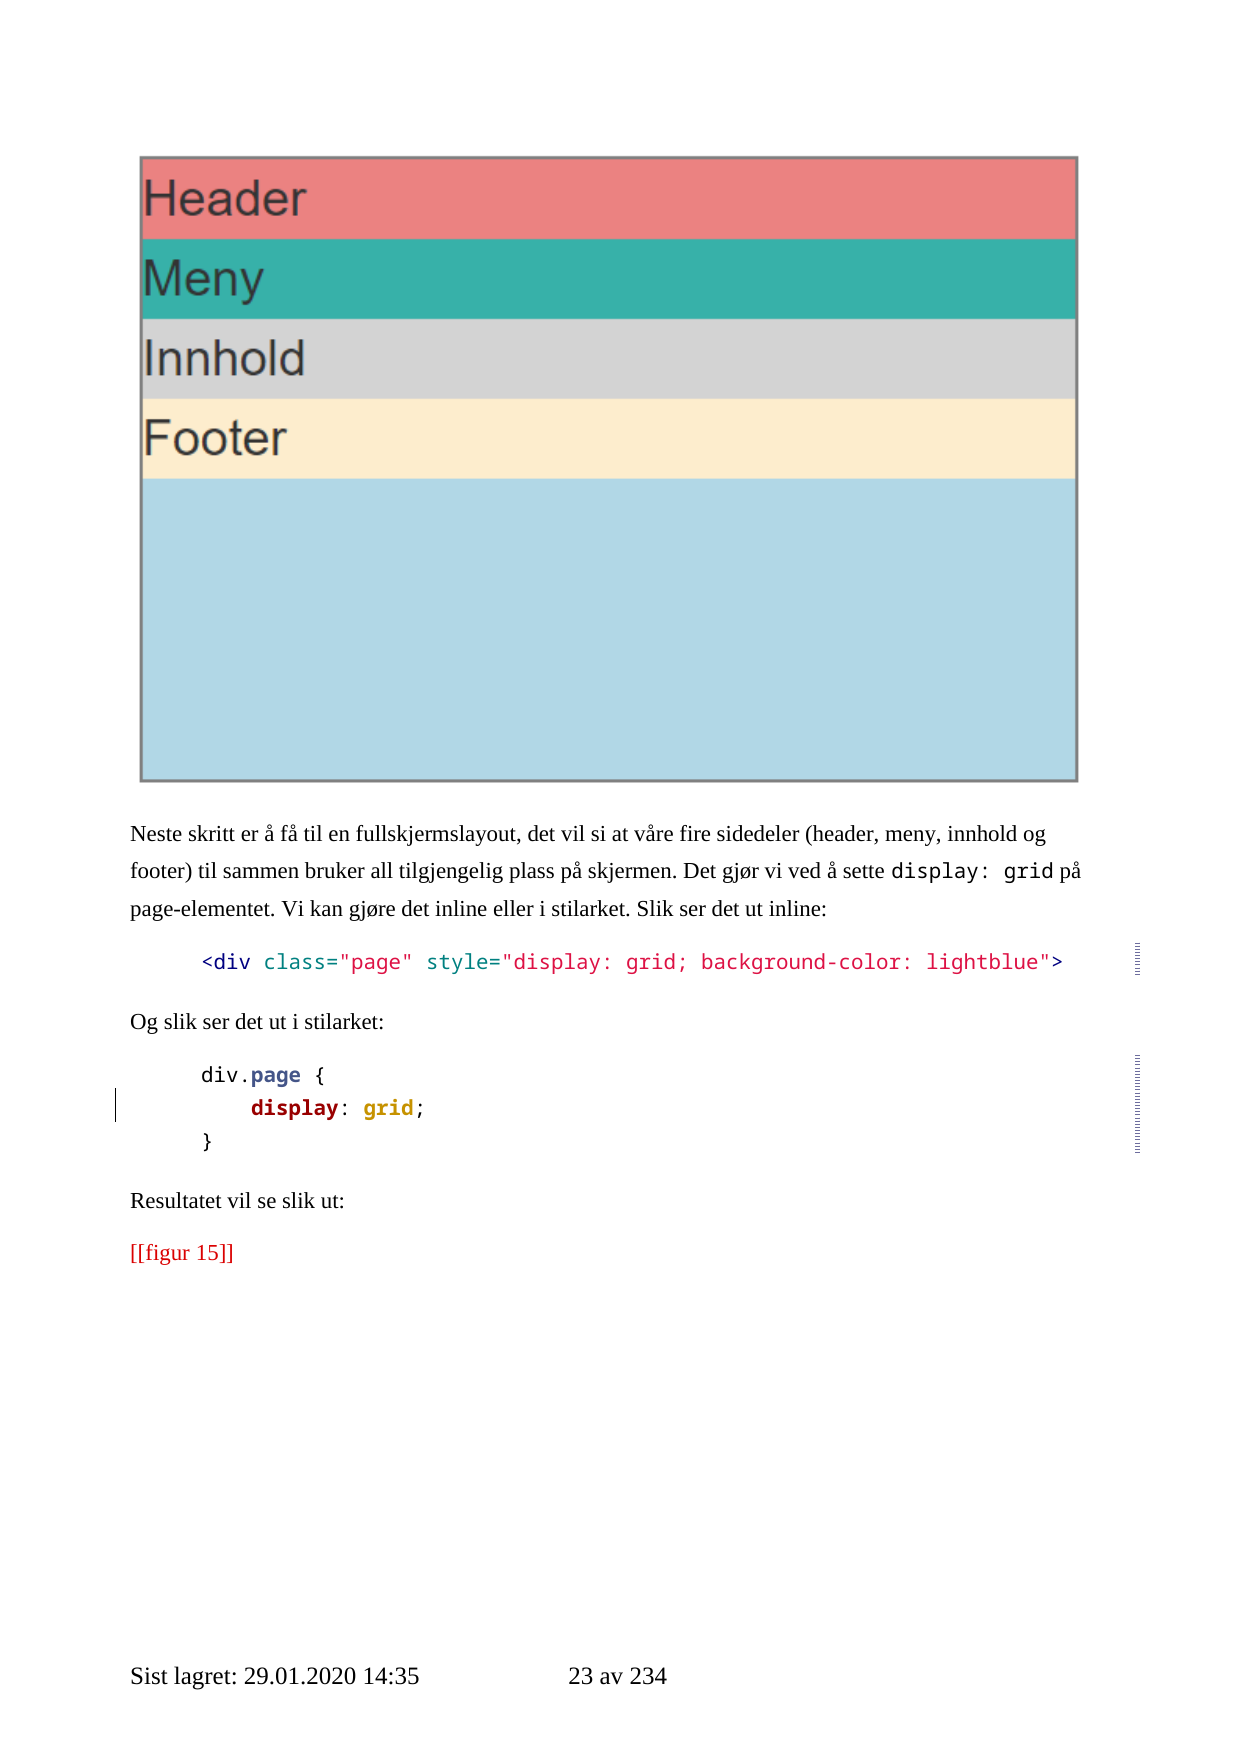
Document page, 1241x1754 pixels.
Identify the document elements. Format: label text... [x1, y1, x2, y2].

picture [129, 147, 1088, 789]
text Neste skritt er å få til en fullskjermslayout, det vil si at våre fire sidedeler (header, meny, innhold og footer) til sammen bruker all tilgjengelig plass på skjermen. Det gjør vi ved å sette display: grid på page-elementet. Vi kan gjøre det inline eller i stilarket. Slik ser det ut inline: [130, 809, 1110, 922]
text Og slik ser det ut i stilarket: [130, 997, 1110, 1034]
text div.page { display: grid; } [201, 1055, 1140, 1155]
text [[figur 15]] [130, 1234, 1110, 1265]
text <div class="page" style="display: grid; background-color: lightblue"> [201, 942, 1140, 976]
text Resultatet vil se slik ut: [130, 1176, 1110, 1213]
